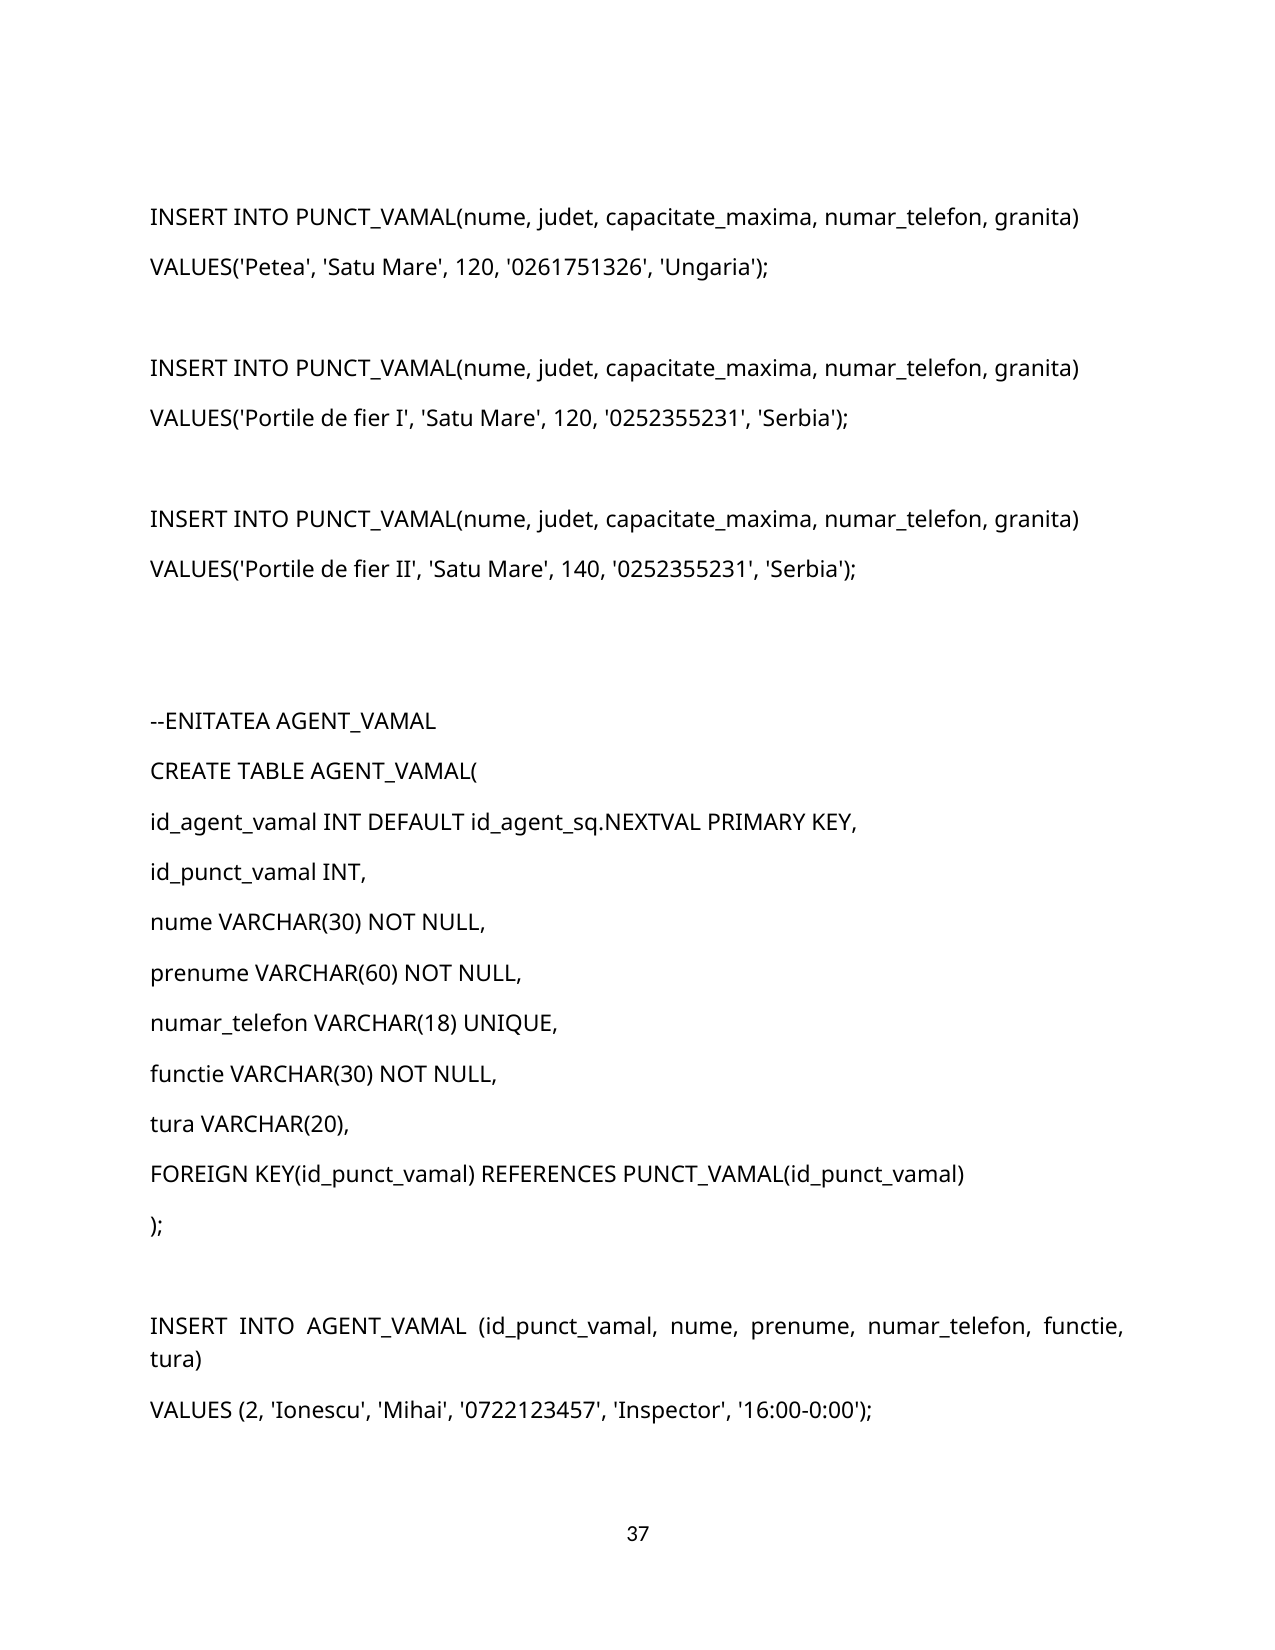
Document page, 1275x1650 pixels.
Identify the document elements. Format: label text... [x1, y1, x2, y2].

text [150, 352, 1125, 383]
text VALUES('Portile de fier I', 'Satu Mare', 120, '0252355231', 'Serbia'); [150, 402, 1125, 433]
text prenume VARCHAR(60) NOT NULL, [150, 957, 1125, 988]
text ); [150, 1209, 1125, 1240]
text FOREIGN KEY(id_punct_vamal) REFERENCES PUNCT_VAMAL(id_punct_vamal) [150, 1158, 1125, 1189]
text nume VARCHAR(30) NOT NULL, [150, 906, 1125, 937]
text VALUES (2, 'Ionescu', 'Mihai', '0722123457', 'Inspector', '16:00-0:00'); [150, 1394, 1125, 1425]
text numar_telefon VARCHAR(18) UNIQUE, [150, 1007, 1125, 1038]
text --ENITATEA AGENT_VAMAL [150, 704, 1125, 736]
text CREATE TABLE AGENT_VAMAL( [150, 755, 1125, 786]
text VALUES('Portile de fier II', 'Satu Mare', 140, '0252355231', 'Serbia'); [150, 553, 1125, 584]
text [150, 1309, 1125, 1374]
text tura VARCHAR(20), [150, 1108, 1125, 1139]
text VALUES('Petea', 'Satu Mare', 120, '0261751326', 'Ungaria'); [150, 251, 1125, 282]
text functie VARCHAR(30) NOT NULL, [150, 1057, 1125, 1089]
text INSERT INTO PUNCT_VAMAL(nume, judet, capacitate_maxima, numar_telefon, granita) [150, 503, 1125, 534]
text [150, 200, 1125, 232]
text id_agent_vamal INT DEFAULT id_agent_sq.NEXTVAL PRIMARY KEY, [150, 805, 1125, 837]
text id_punct_vamal INT, [150, 856, 1125, 887]
